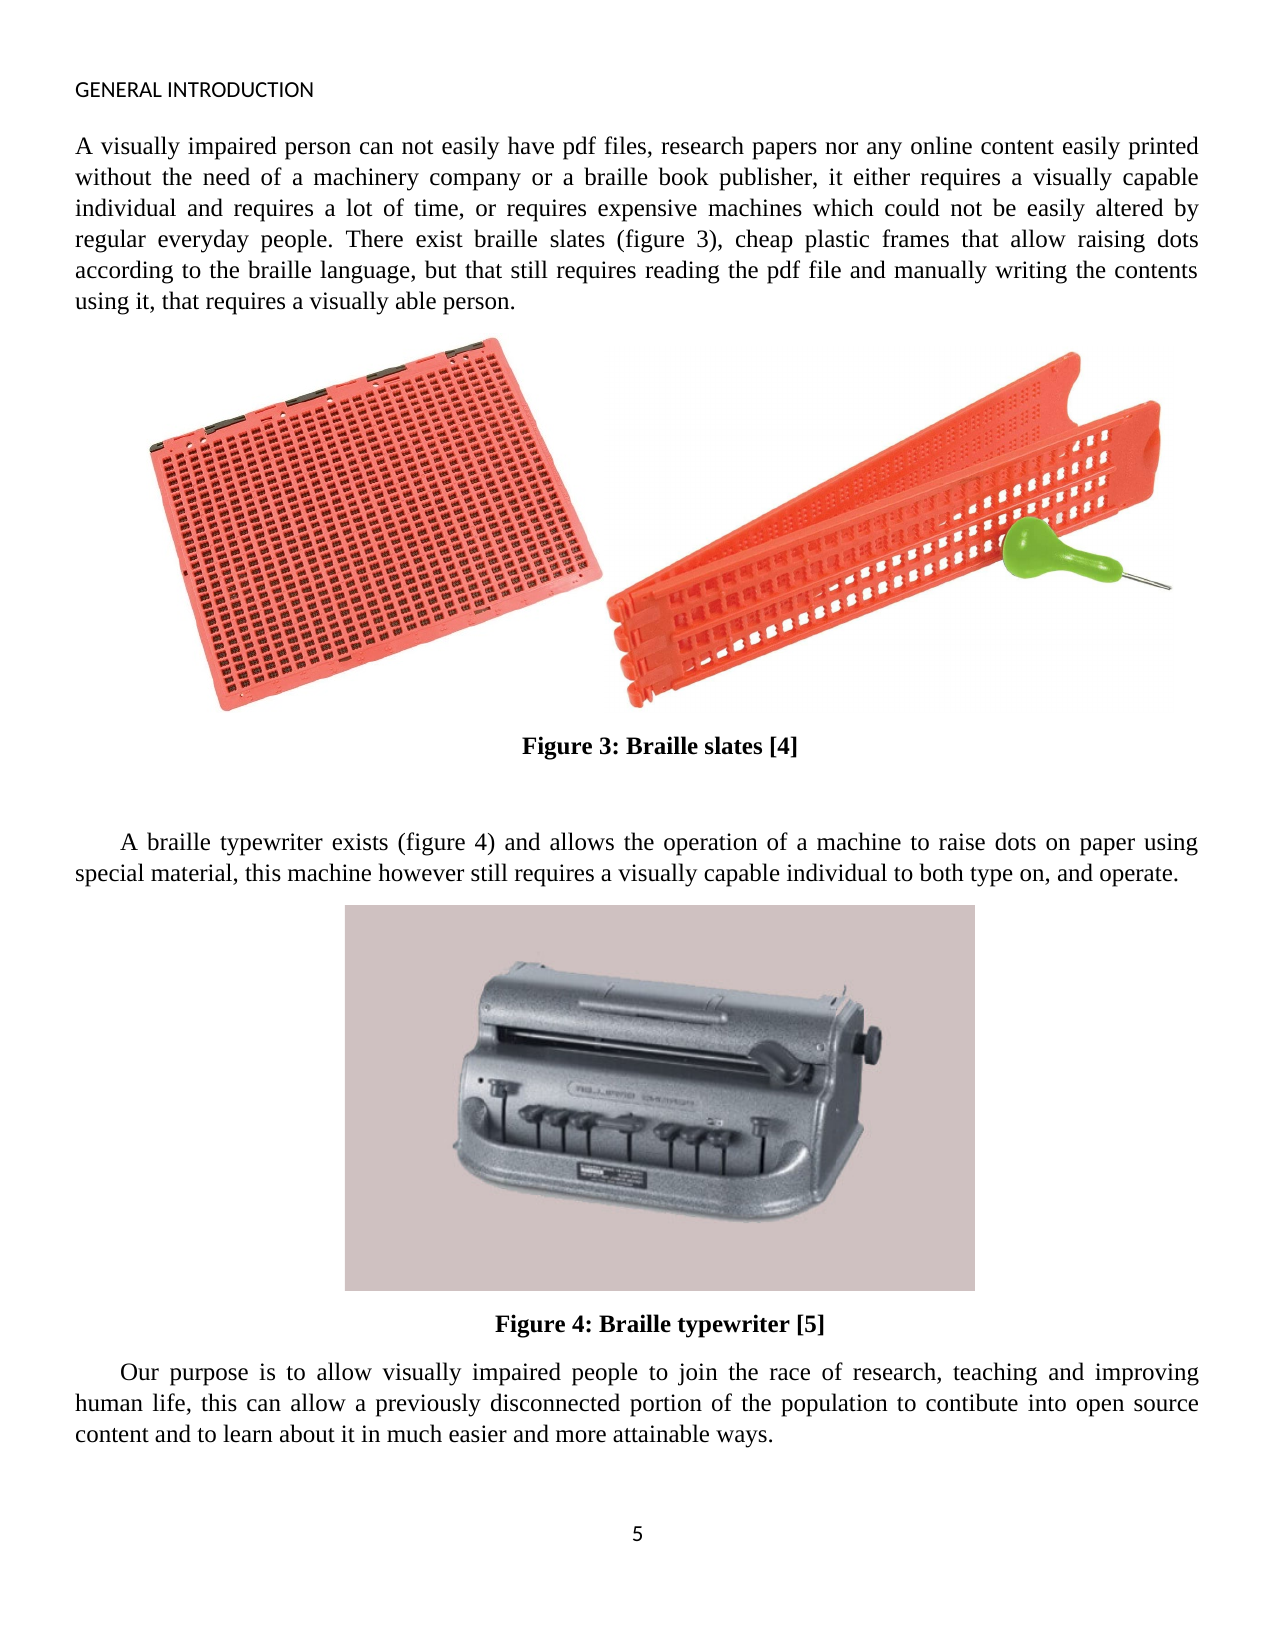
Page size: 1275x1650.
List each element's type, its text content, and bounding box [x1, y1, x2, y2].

text Figure 4: Braille typewriter [5] [75, 1309, 1200, 1338]
text A visually impaired person can not easily have pdf files, research papers nor any online content easily printed without the need of a machinery company or a braille book publisher, it either requires a visually capable individual and requires a lot of time, or requires expensive machines which could not be easily altered by regular everyday people. There exist braille slates (figure 3), cheap plastic frames that allow raising dots according to the braille language, but that still requires reading the pdf file and manually writing the contents using it, that requires a visually able person. [75, 131, 1200, 315]
text Our purpose is to allow visually impaired people to join the race of research, teaching and improving human life, this can allow a previously disconnected portion of the population to contibute into open source content and to learn about it in much easier and more attainable ways. [75, 1357, 1200, 1448]
picture [344, 905, 975, 1291]
text Figure 3: Braille slates [4] [75, 731, 1200, 760]
picture [146, 333, 1174, 713]
text A braille typewriter exists (figure 4) and allows the operation of a machine to raise dots on paper using special material, this machine however still requires a visually capable individual to both type on, and operate. [75, 827, 1200, 886]
